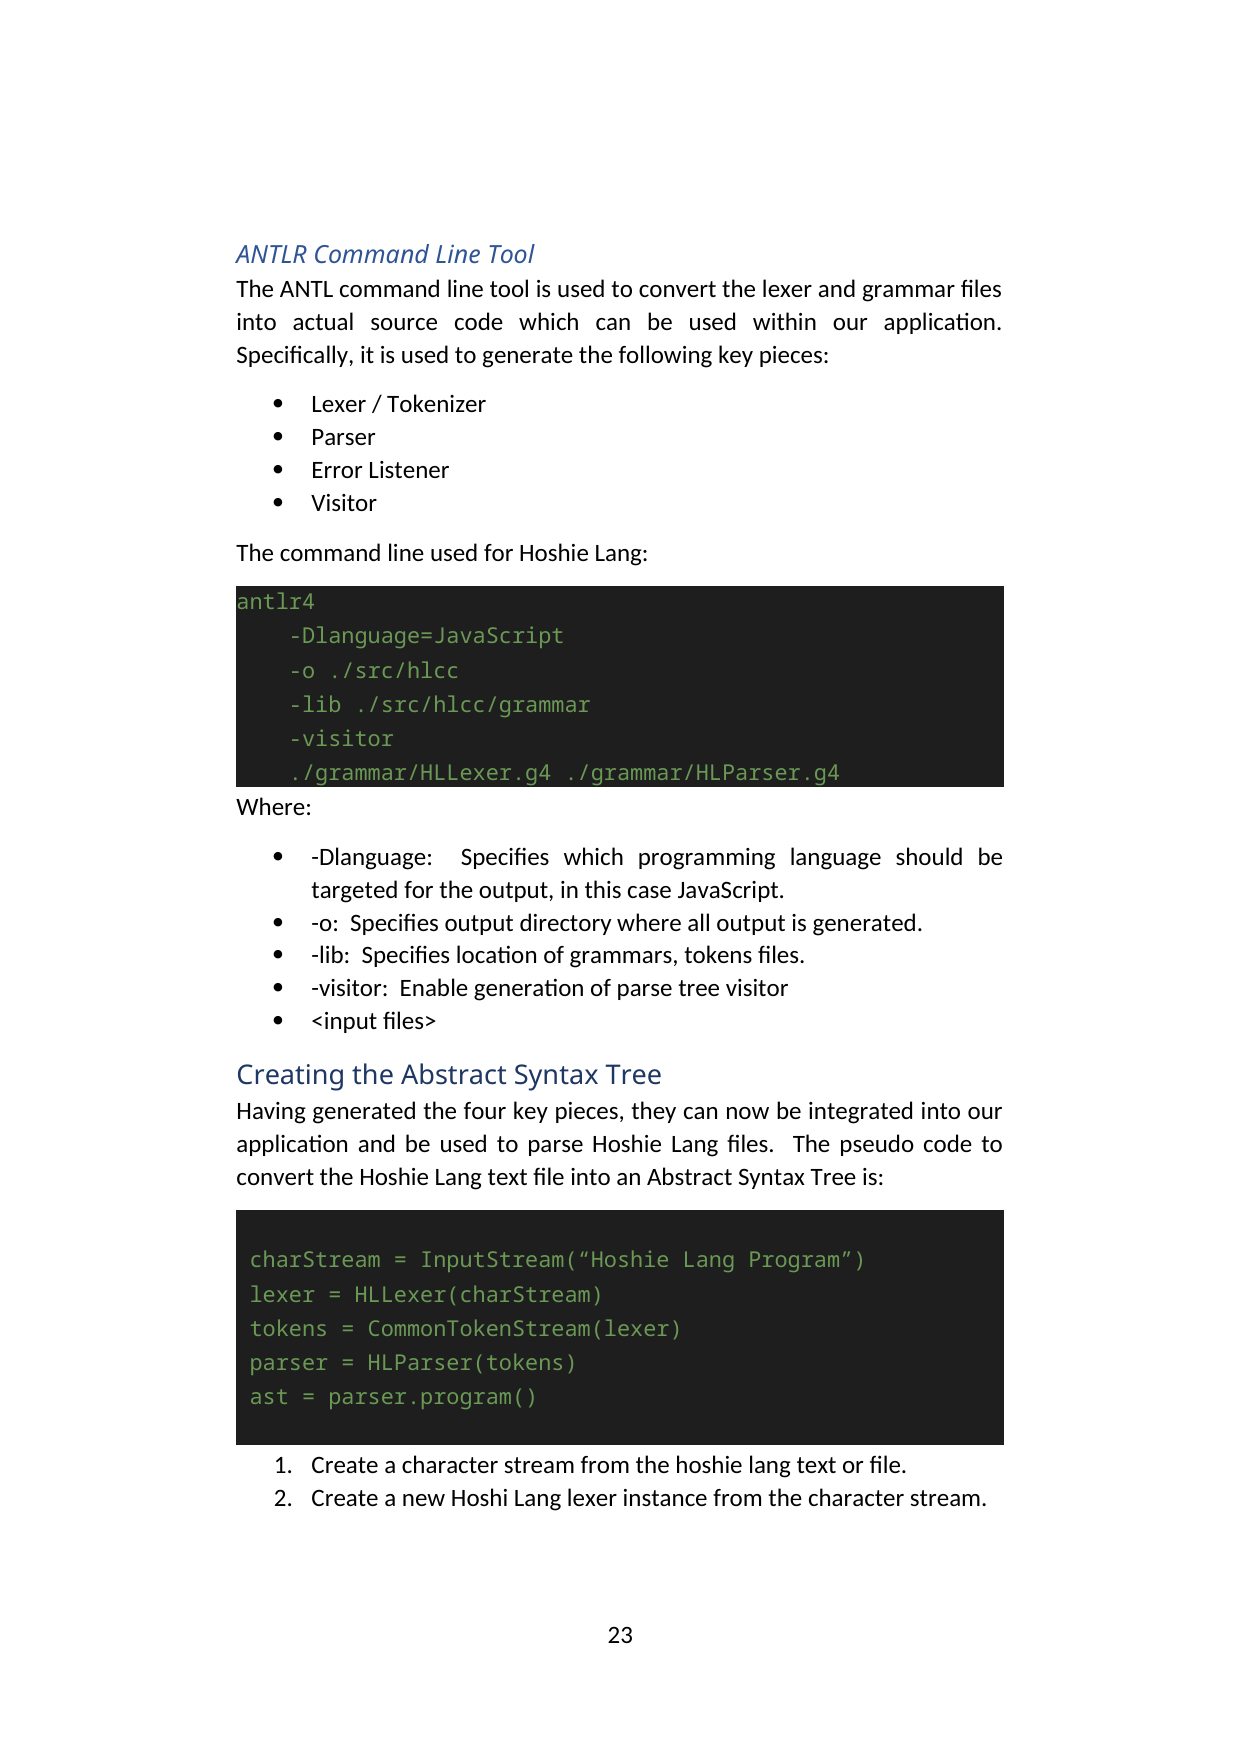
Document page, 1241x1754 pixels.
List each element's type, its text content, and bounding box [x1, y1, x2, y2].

list Create a new Hoshi Lang lexer instance from the character stream. [274, 1482, 1004, 1513]
list Visitor [274, 487, 1004, 518]
text The command line used for Hoshie Lang: [236, 537, 1004, 567]
list Lexer / Tokenizer [274, 388, 1004, 419]
list -visitor: Enable generation of parse tree visitor [274, 973, 1004, 1003]
text ast = parser.program() [236, 1381, 1004, 1411]
subtitle Creating the Abstract Syntax Tree [236, 1055, 1004, 1092]
text tokens = CommonTokenStream(lexer) [236, 1313, 1004, 1343]
list -Dlanguage: Specifies which programming language should be targeted for the output, in this case JavaScript. [274, 841, 1004, 904]
text Having generated the four key pieces, they can now be integrated into our application and be used to parse Hoshie Lang files. The pseudo code to convert the Hoshie Lang text file into an Abstract Syntax Tree is: [236, 1095, 1004, 1191]
text charStream = InputStream(“Hoshie Lang Program”) [236, 1244, 1004, 1274]
text The ANTL command line tool is used to convert the lexer and grammar files into actual source code which can be used within our application. Specifically, it is used to generate the following key pieces: [236, 273, 1004, 369]
list Create a character stream from the hoshie lang text or file. [274, 1449, 1004, 1480]
text antlr4 -Dlanguage=JavaScript -o ./src/hlcc -lib ./src/hlcc/grammar -visitor ./grammar/HLLexer.g4 ./grammar/HLParser.g4 [236, 586, 1004, 787]
list <input files> [274, 1006, 1004, 1036]
list -lib: Specifies location of grammars, tokens files. [274, 940, 1004, 970]
list Error Listener [274, 454, 1004, 485]
text lexer = HLLexer(charStream) [236, 1279, 1004, 1308]
list Parser [274, 421, 1004, 452]
text parser = HLParser(tokens) [236, 1347, 1004, 1377]
list -o: Specifies output directory where all output is generated. [274, 907, 1004, 937]
subtitle ANTLR Command Line Tool [236, 236, 1004, 270]
text Where: [236, 791, 1004, 822]
